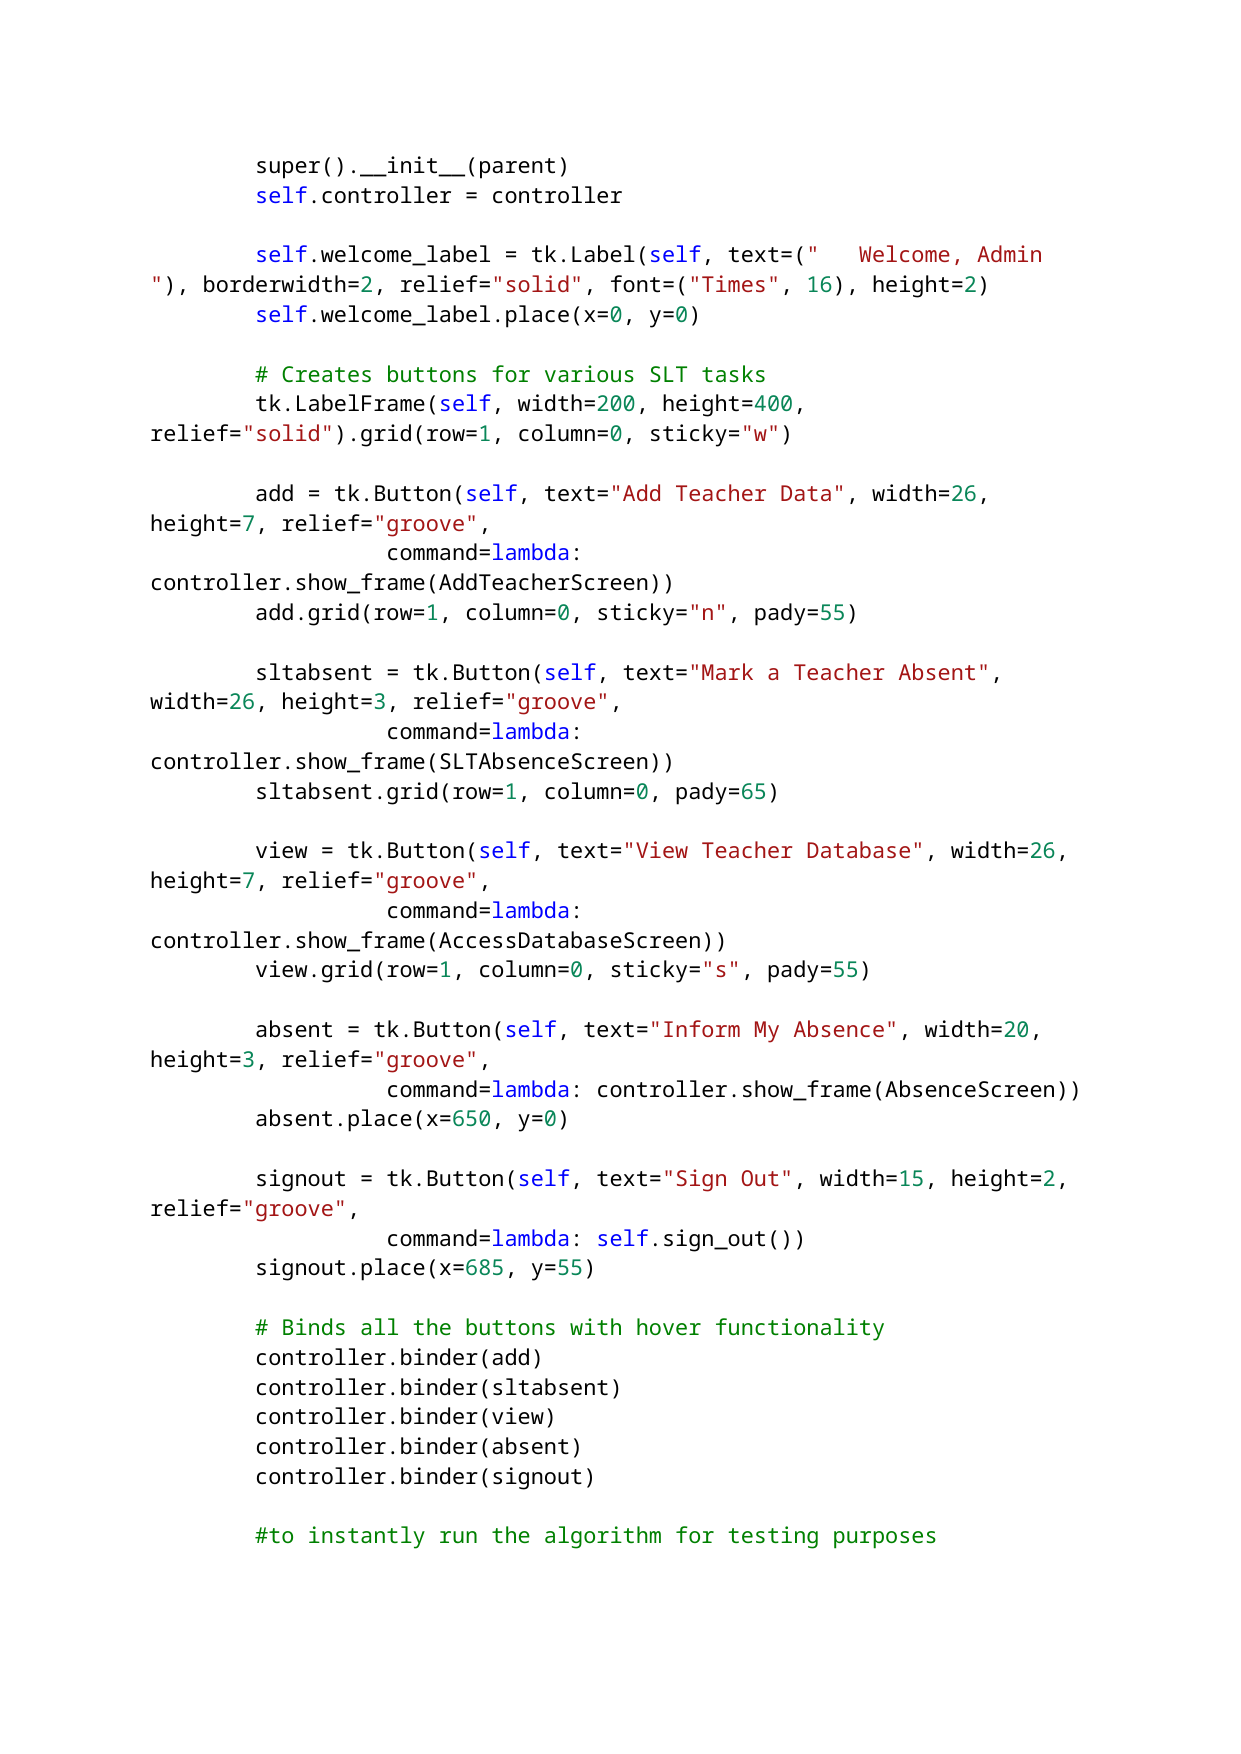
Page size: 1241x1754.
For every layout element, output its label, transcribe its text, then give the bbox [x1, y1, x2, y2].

text self.welcome_label = tk.Label(self, text=(" Welcome, Admin "), borderwidth=2, relief="solid", font=("Times", 16), height=2) [150, 239, 1090, 299]
text tk.LabelFrame(self, width=200, height=400, relief="solid").grid(row=1, column=0, sticky="w") [150, 388, 1090, 448]
text command=lambda: controller.show_frame(AbsenceScreen)) [150, 1073, 1090, 1103]
text add.grid(row=1, column=0, sticky="n", pady=55) [150, 597, 1090, 627]
text command=lambda: controller.show_frame(SLTAbsenceScreen)) [150, 716, 1090, 776]
text view = tk.Button(self, text="View Teacher Database", width=26, height=7, relief="groove", [150, 835, 1090, 895]
text command=lambda: controller.show_frame(AccessDatabaseScreen)) [150, 895, 1090, 954]
text command=lambda: controller.show_frame(AddTeacherScreen)) [150, 537, 1090, 597]
text sltabsent.grid(row=1, column=0, pady=65) [150, 776, 1090, 805]
text # Binds all the buttons with hover functionality [150, 1312, 1090, 1342]
text absent.place(x=650, y=0) [150, 1103, 1090, 1133]
text controller.binder(signout) [150, 1461, 1090, 1491]
text controller.binder(add) [150, 1342, 1090, 1371]
text signout.place(x=685, y=55) [150, 1252, 1090, 1282]
text view.grid(row=1, column=0, sticky="s", pady=55) [150, 954, 1090, 984]
text super().__init__(parent) [150, 150, 1090, 180]
text controller.binder(view) [150, 1401, 1090, 1431]
text # Creates buttons for various SLT tasks [150, 358, 1090, 388]
text controller.binder(absent) [150, 1431, 1090, 1461]
text #to instantly run the algorithm for testing purposes [150, 1520, 1090, 1550]
text sltabsent = tk.Button(self, text="Mark a Teacher Absent", width=26, height=3, relief="groove", [150, 656, 1090, 716]
text self.controller = controller [150, 180, 1090, 209]
text add = tk.Button(self, text="Add Teacher Data", width=26, height=7, relief="groove", [150, 478, 1090, 537]
text controller.binder(sltabsent) [150, 1371, 1090, 1401]
text command=lambda: self.sign_out()) [150, 1222, 1090, 1252]
text absent = tk.Button(self, text="Inform My Absence", width=20, height=3, relief="groove", [150, 1014, 1090, 1073]
text self.welcome_label.place(x=0, y=0) [150, 299, 1090, 329]
text signout = tk.Button(self, text="Sign Out", width=15, height=2, relief="groove", [150, 1163, 1090, 1222]
